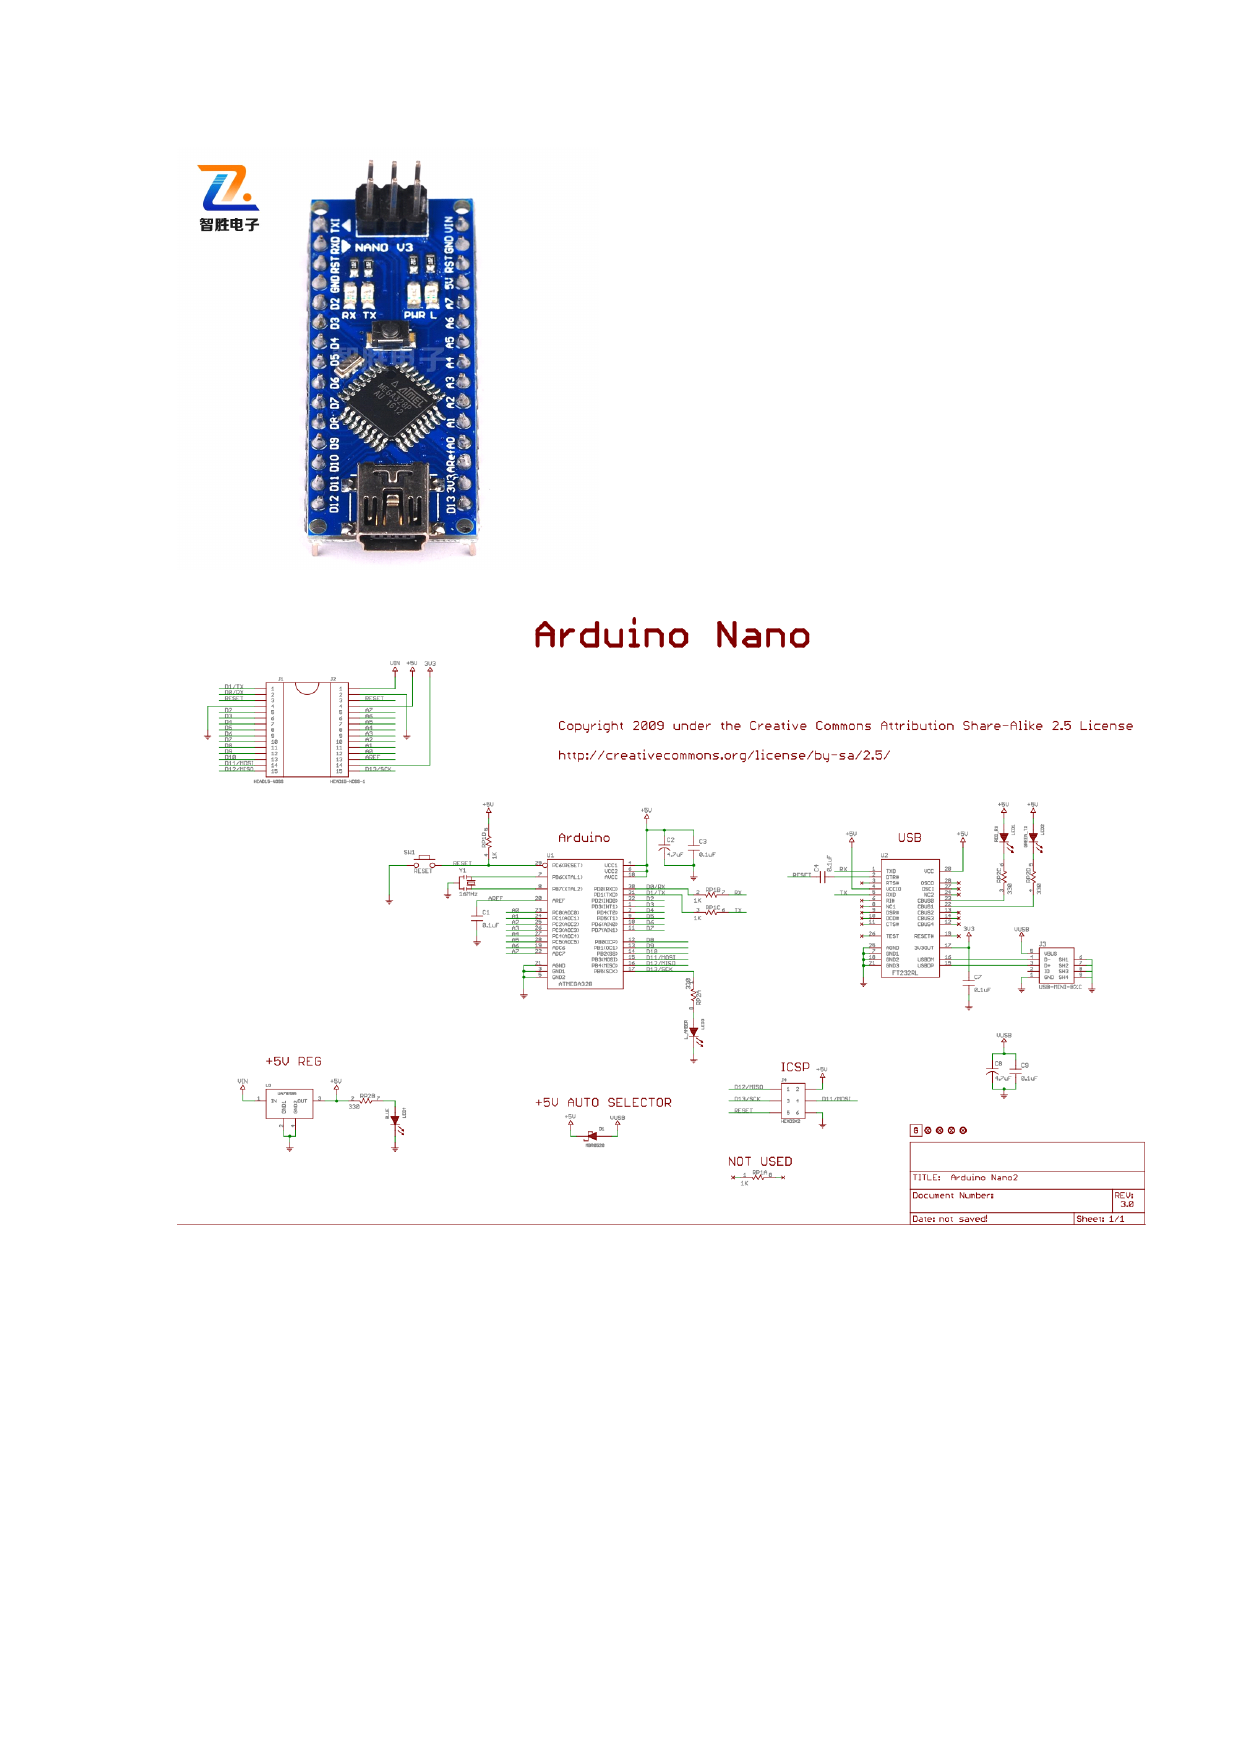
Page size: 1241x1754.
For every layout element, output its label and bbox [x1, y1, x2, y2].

picture [177, 590, 1146, 1225]
picture [177, 147, 599, 570]
